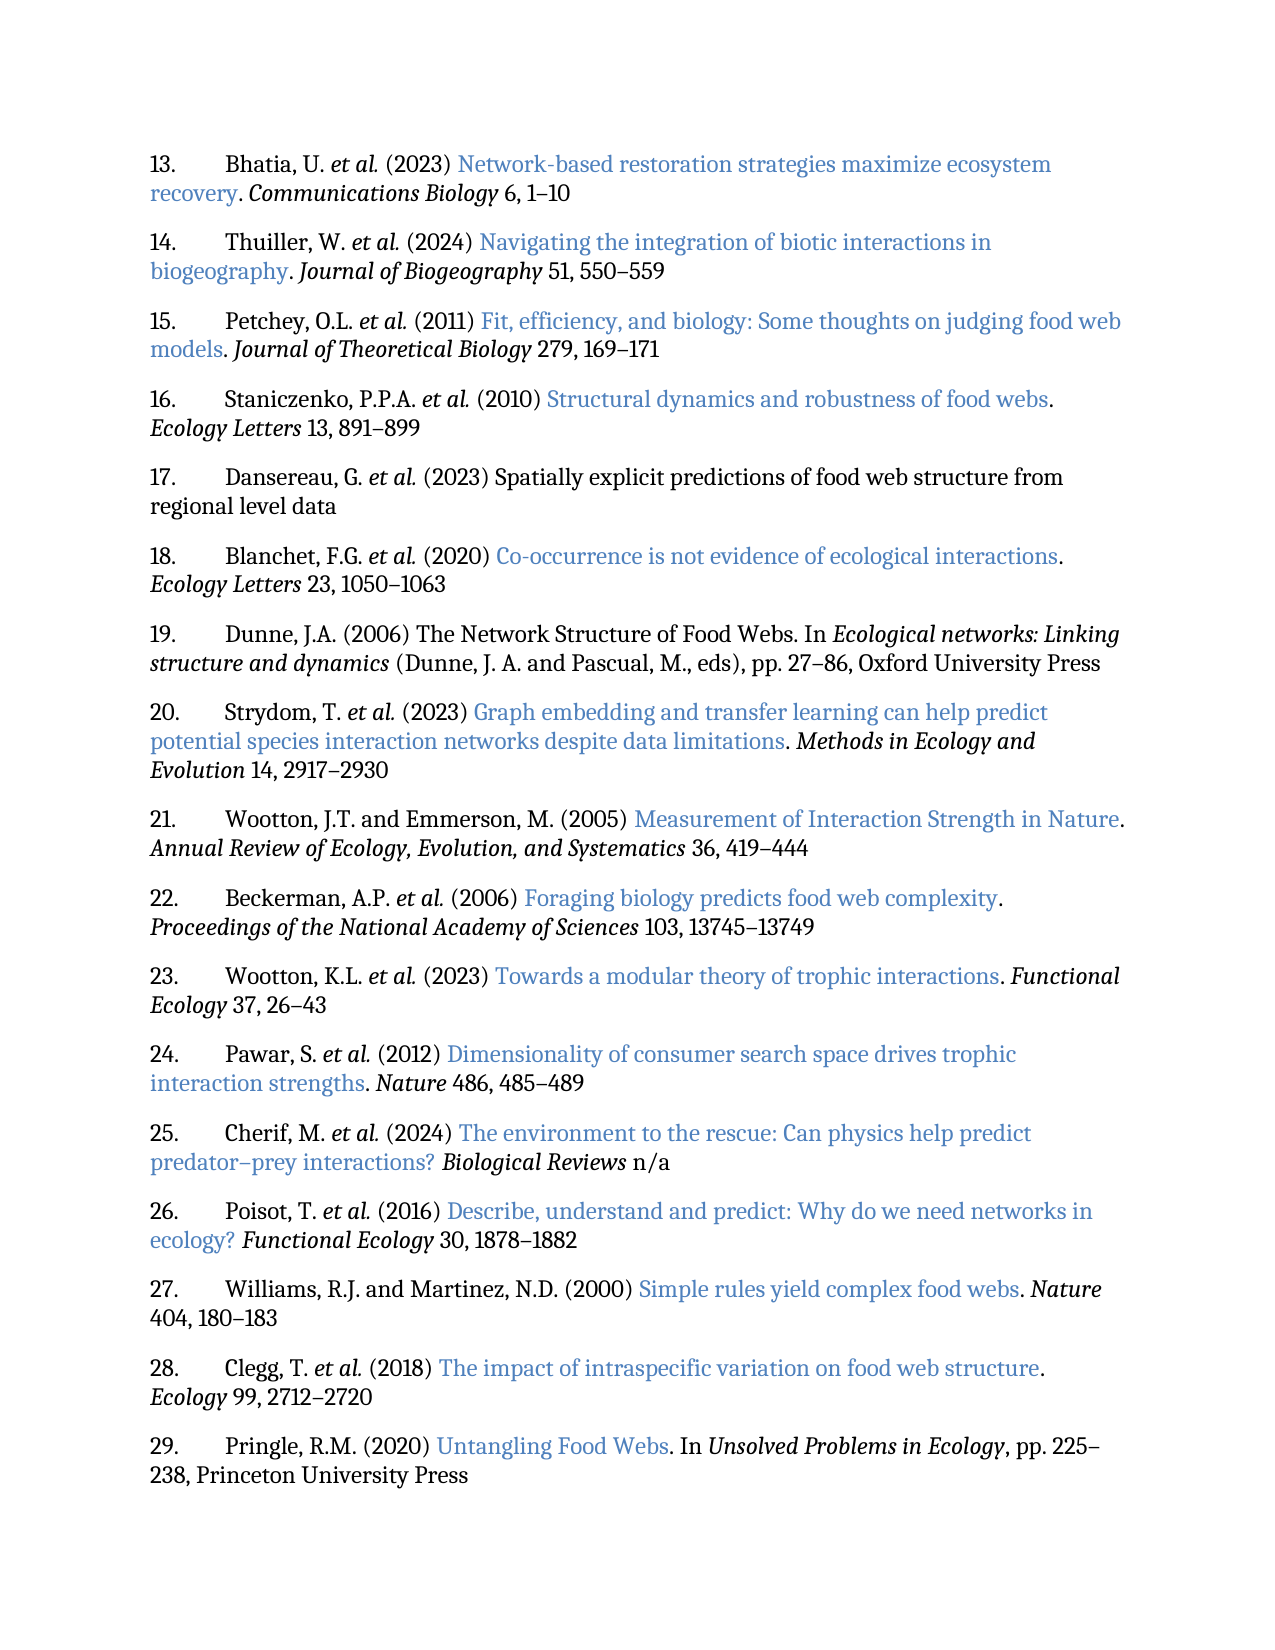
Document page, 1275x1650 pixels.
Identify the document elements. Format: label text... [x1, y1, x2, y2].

text 19. Dunne, J.A. (2006) The Network Structure of Food Webs. In Ecological networks: Linking structure and dynamics (Dunne, J. A. and Pascual, M., eds), pp. 27–86, Oxford University Press [150, 620, 1125, 677]
text 14. Thuiller, W. et al. (2024) Navigating the integration of biotic interactions in biogeography. Journal of Biogeography 51, 550–559 [150, 228, 1125, 286]
text 15. Petchey, O.L. et al. (2011) Fit, efficiency, and biology: Some thoughts on judging food web models. Journal of Theoretical Biology 279, 169–171 [150, 307, 1125, 364]
text 28. Clegg, T. et al. (2018) The impact of intraspecific variation on food web structure. Ecology 99, 2712–2720 [150, 1354, 1125, 1411]
text 18. Blanchet, F.G. et al. (2020) Co-occurrence is not evidence of ecological interactions. Ecology Letters 23, 1050–1063 [150, 542, 1125, 599]
text 23. Wootton, K.L. et al. (2023) Towards a modular theory of trophic interactions. Functional Ecology 37, 26–43 [150, 962, 1125, 1019]
text 25. Cherif, M. et al. (2024) The environment to the rescue: Can physics help predict predator–prey interactions? Biological Reviews n/a [150, 1119, 1125, 1176]
text 16. Staniczenko, P.P.A. et al. (2010) Structural dynamics and robustness of food webs. Ecology Letters 13, 891–899 [150, 385, 1125, 442]
text 22. Beckerman, A.P. et al. (2006) Foraging biology predicts food web complexity. Proceedings of the National Academy of Sciences 103, 13745–13749 [150, 884, 1125, 941]
text 13. Bhatia, U. et al. (2023) Network-based restoration strategies maximize ecosystem recovery. Communications Biology 6, 1–10 [150, 150, 1125, 207]
text 26. Poisot, T. et al. (2016) Describe, understand and predict: Why do we need networks in ecology? Functional Ecology 30, 1878–1882 [150, 1197, 1125, 1254]
text 21. Wootton, J.T. and Emmerson, M. (2005) Measurement of Interaction Strength in Nature. Annual Review of Ecology, Evolution, and Systematics 36, 419–444 [150, 805, 1125, 863]
text 27. Williams, R.J. and Martinez, N.D. (2000) Simple rules yield complex food webs. Nature 404, 180–183 [150, 1275, 1125, 1333]
text 20. Strydom, T. et al. (2023) Graph embedding and transfer learning can help predict potential species interaction networks despite data limitations. Methods in Ecology and Evolution 14, 2917–2930 [150, 698, 1125, 784]
text 24. Pawar, S. et al. (2012) Dimensionality of consumer search space drives trophic interaction strengths. Nature 486, 485–489 [150, 1040, 1125, 1098]
text 17. Dansereau, G. et al. (2023) Spatially explicit predictions of food web structure from regional level data [150, 463, 1125, 521]
text 29. Pringle, R.M. (2020) Untangling Food Webs. In Unsolved Problems in Ecology, pp. 225–238, Princeton University Press [150, 1432, 1125, 1489]
